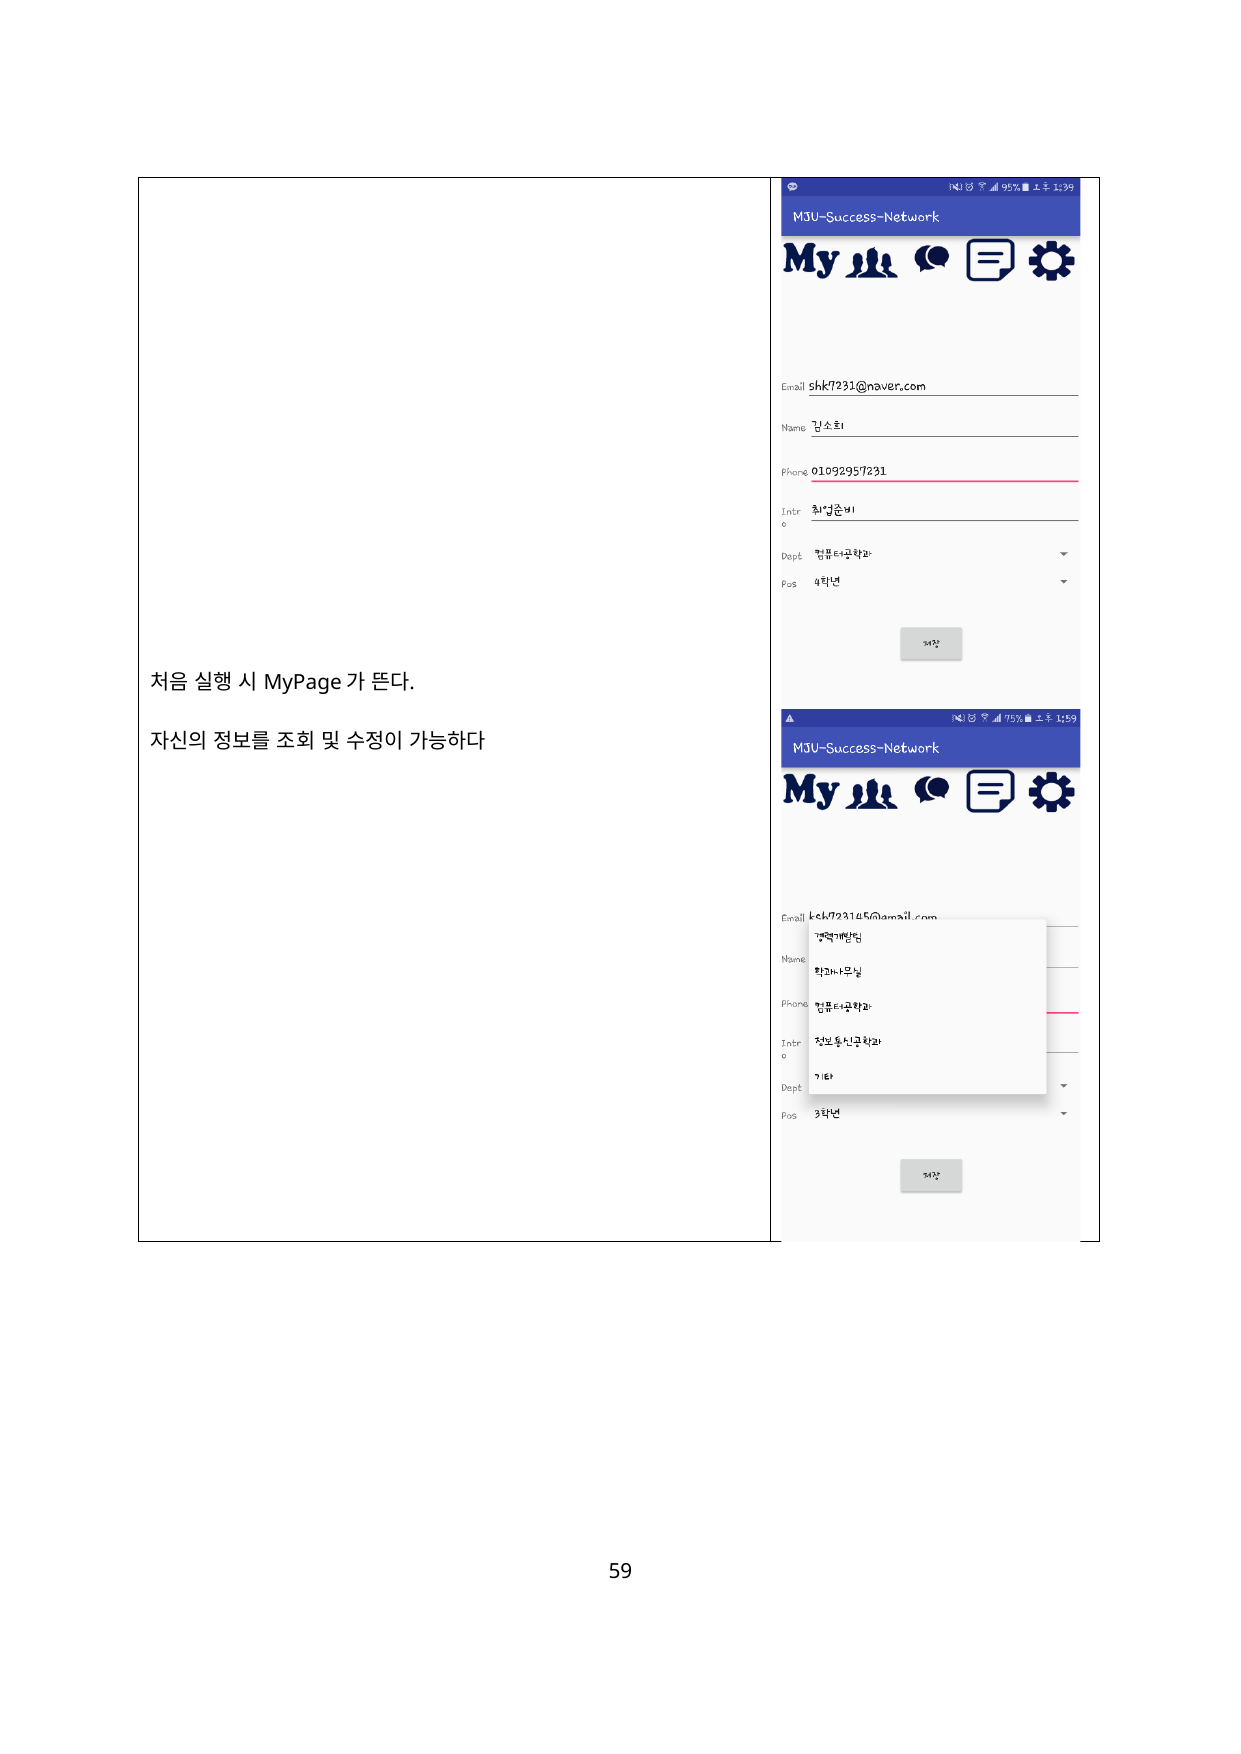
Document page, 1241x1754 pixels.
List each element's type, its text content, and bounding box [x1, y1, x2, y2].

picture [781, 178, 1081, 1242]
table_cell [771, 178, 781, 1241]
table_cell 처음 실행 시 MyPage가 뜬다. 자신의 정보를 조회 및 수정이 가능하다 [139, 178, 770, 1241]
table_cell [1081, 178, 1099, 1241]
